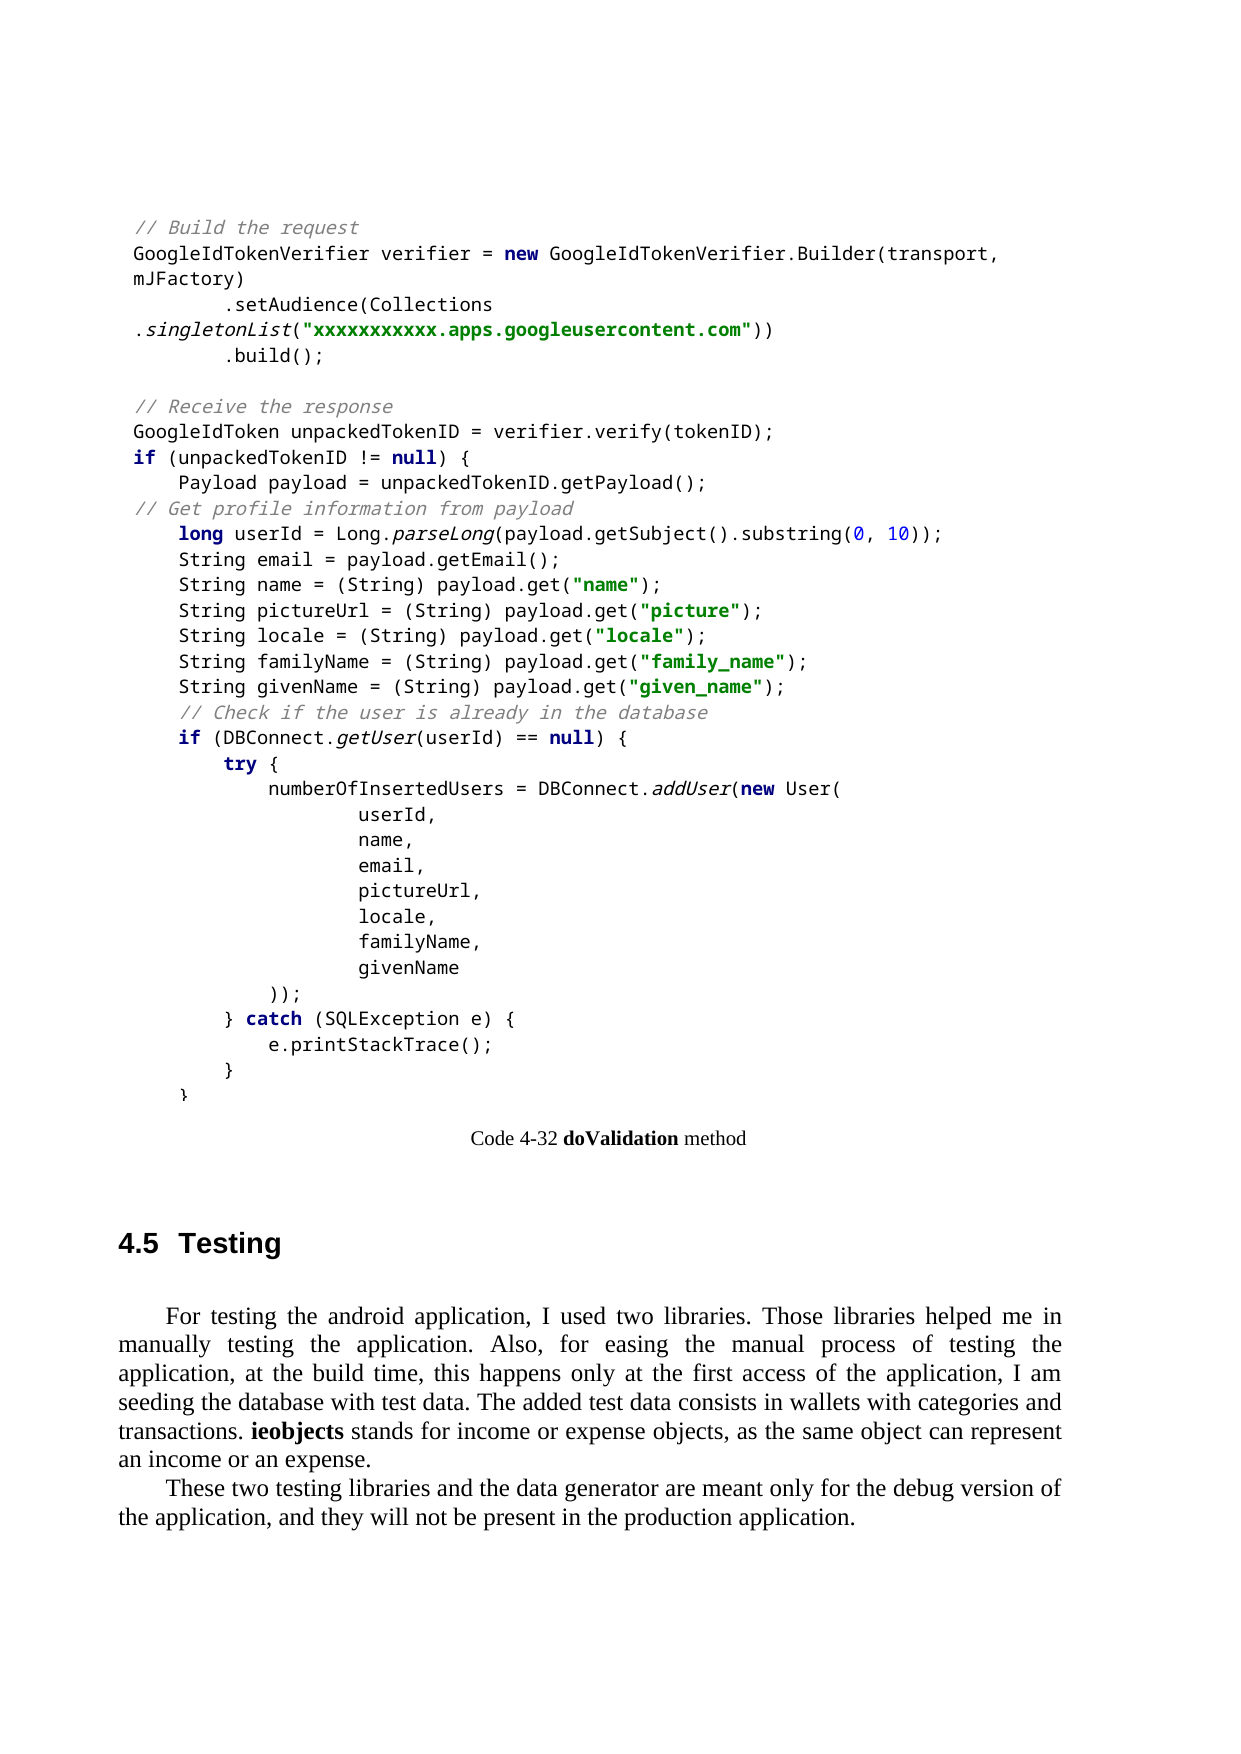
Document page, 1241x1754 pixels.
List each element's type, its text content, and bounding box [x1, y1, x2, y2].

text For testing the android application, I used two libraries. Those libraries helped me in manually testing the application. Also, for easing the manual process of testing the application, at the build time, this happens only at the first access of the application, I am seeding the database with test data. The added test data consists in wallets with categories and transactions. ieobjects stands for income or expense objects, as the same object can represent an income or an expense. [118, 1301, 1063, 1473]
subtitle Testing [118, 1226, 1063, 1259]
text These two testing libraries and the data generator are meant only for the debug version of the application, and they will not be present in the production application. [118, 1473, 1063, 1531]
